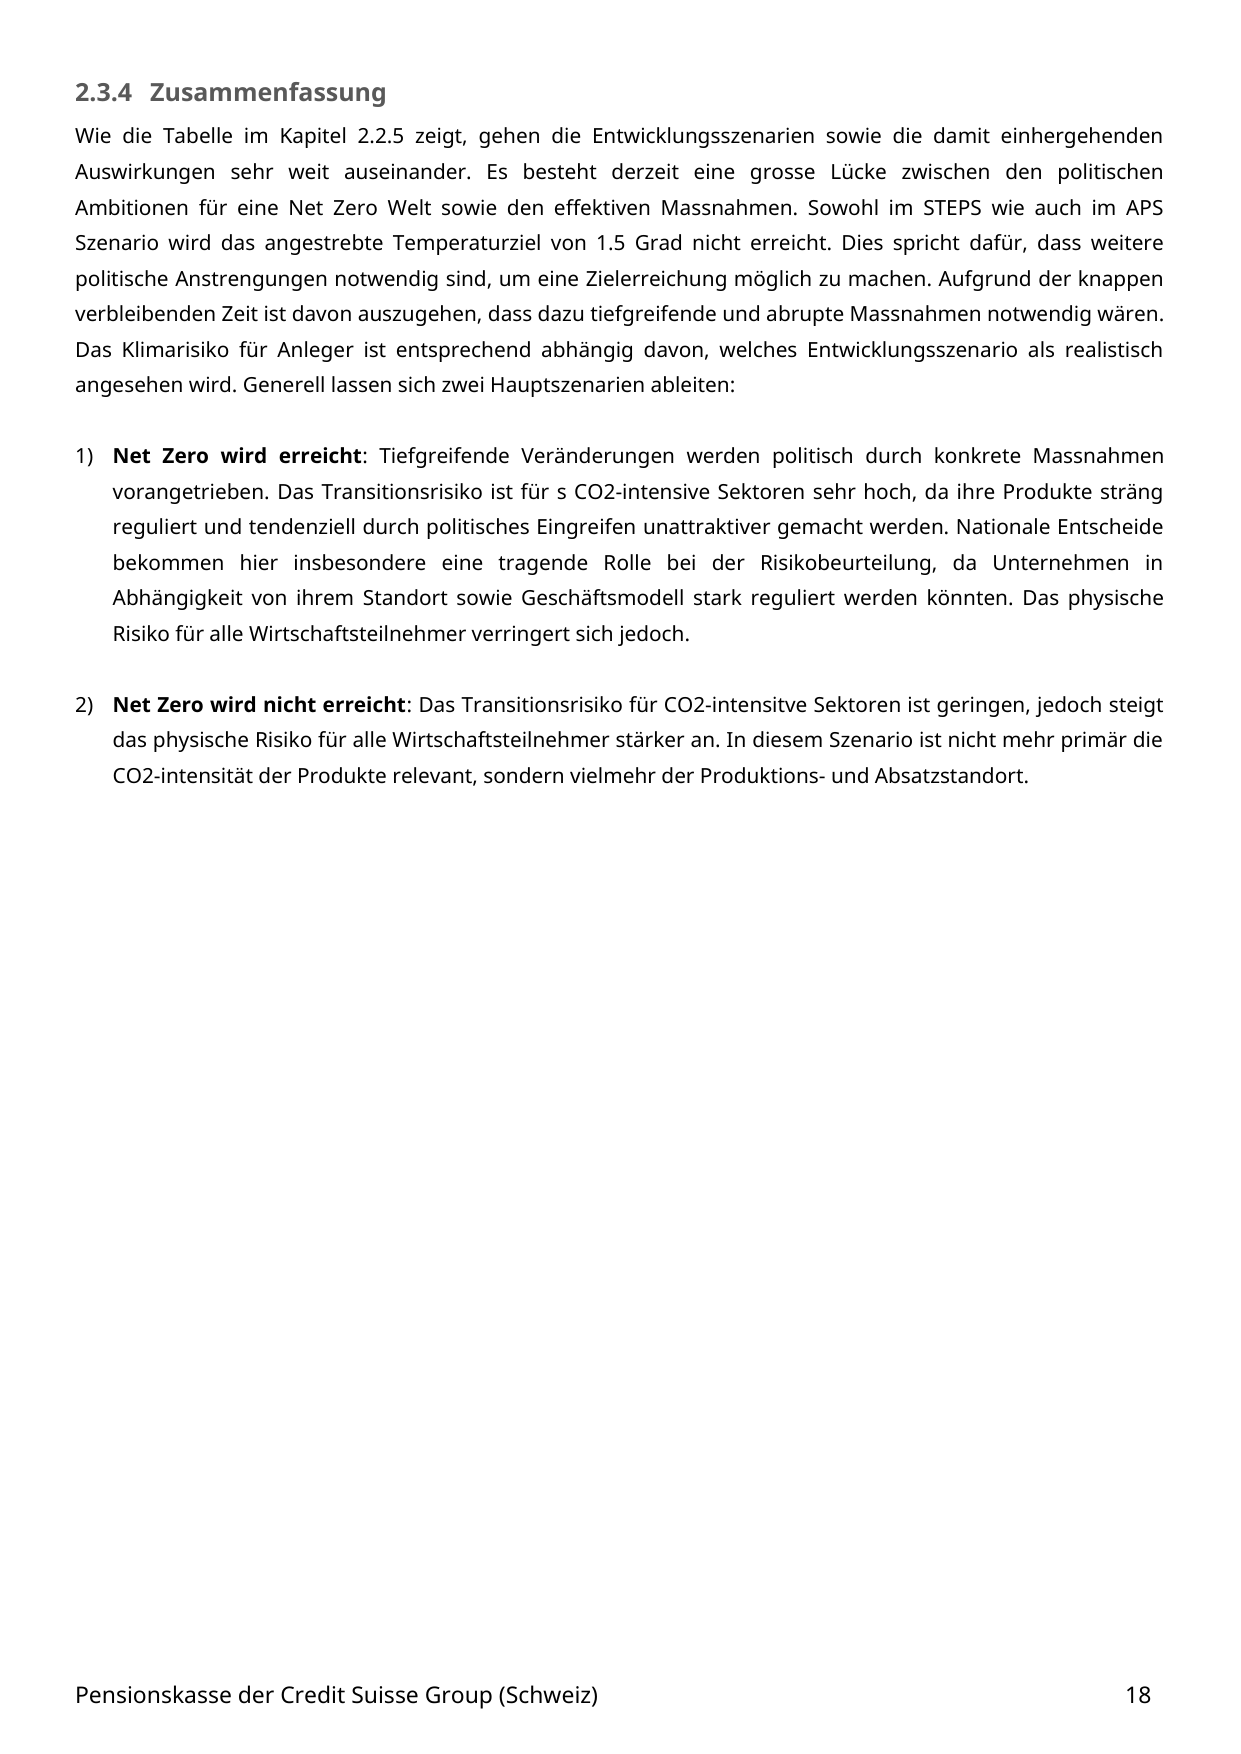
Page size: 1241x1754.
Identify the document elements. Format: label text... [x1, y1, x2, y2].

list Net Zero wird nicht erreicht: Das Transitionsrisiko für CO2-intensitve Sektoren ist geringen, jedoch steigt das physische Risiko für alle Wirtschaftsteilnehmer stärker an. In diesem Szenario ist nicht mehr primär die CO2-intensität der Produkte relevant, sondern vielmehr der Produktions- und Absatzstandort. [75, 690, 1165, 789]
subtitle Zusammenfassung [75, 75, 1165, 109]
list Net Zero wird erreicht: Tiefgreifende Veränderungen werden politisch durch konkrete Massnahmen vorangetrieben. Das Transitionsrisiko ist für s CO2-intensive Sektoren sehr hoch, da ihre Produkte sträng reguliert und tendenziell durch politisches Eingreifen unattraktiver gemacht werden. Nationale Entscheide bekommen hier insbesondere eine tragende Rolle bei der Risikobeurteilung, da Unternehmen in Abhängigkeit von ihrem Standort sowie Geschäftsmodell stark reguliert werden könnten. Das physische Risiko für alle Wirtschaftsteilnehmer verringert sich jedoch. [75, 441, 1165, 647]
text Wie die Tabelle im Kapitel 2.2.5 zeigt, gehen die Entwicklungsszenarien sowie die damit einhergehenden Auswirkungen sehr weit auseinander. Es besteht derzeit eine grosse Lücke zwischen den politischen Ambitionen für eine Net Zero Welt sowie den effektiven Massnahmen. Sowohl im STEPS wie auch im APS Szenario wird das angestrebte Temperaturziel von 1.5 Grad nicht erreicht. Dies spricht dafür, dass weitere politische Anstrengungen notwendig sind, um eine Zielerreichung möglich zu machen. Aufgrund der knappen verbleibenden Zeit ist davon auszugehen, dass dazu tiefgreifende und abrupte Massnahmen notwendig wären. Das Klimarisiko für Anleger ist entsprechend abhängig davon, welches Entwicklungsszenario als realistisch angesehen wird. Generell lassen sich zwei Hauptszenarien ableiten: [75, 122, 1165, 399]
